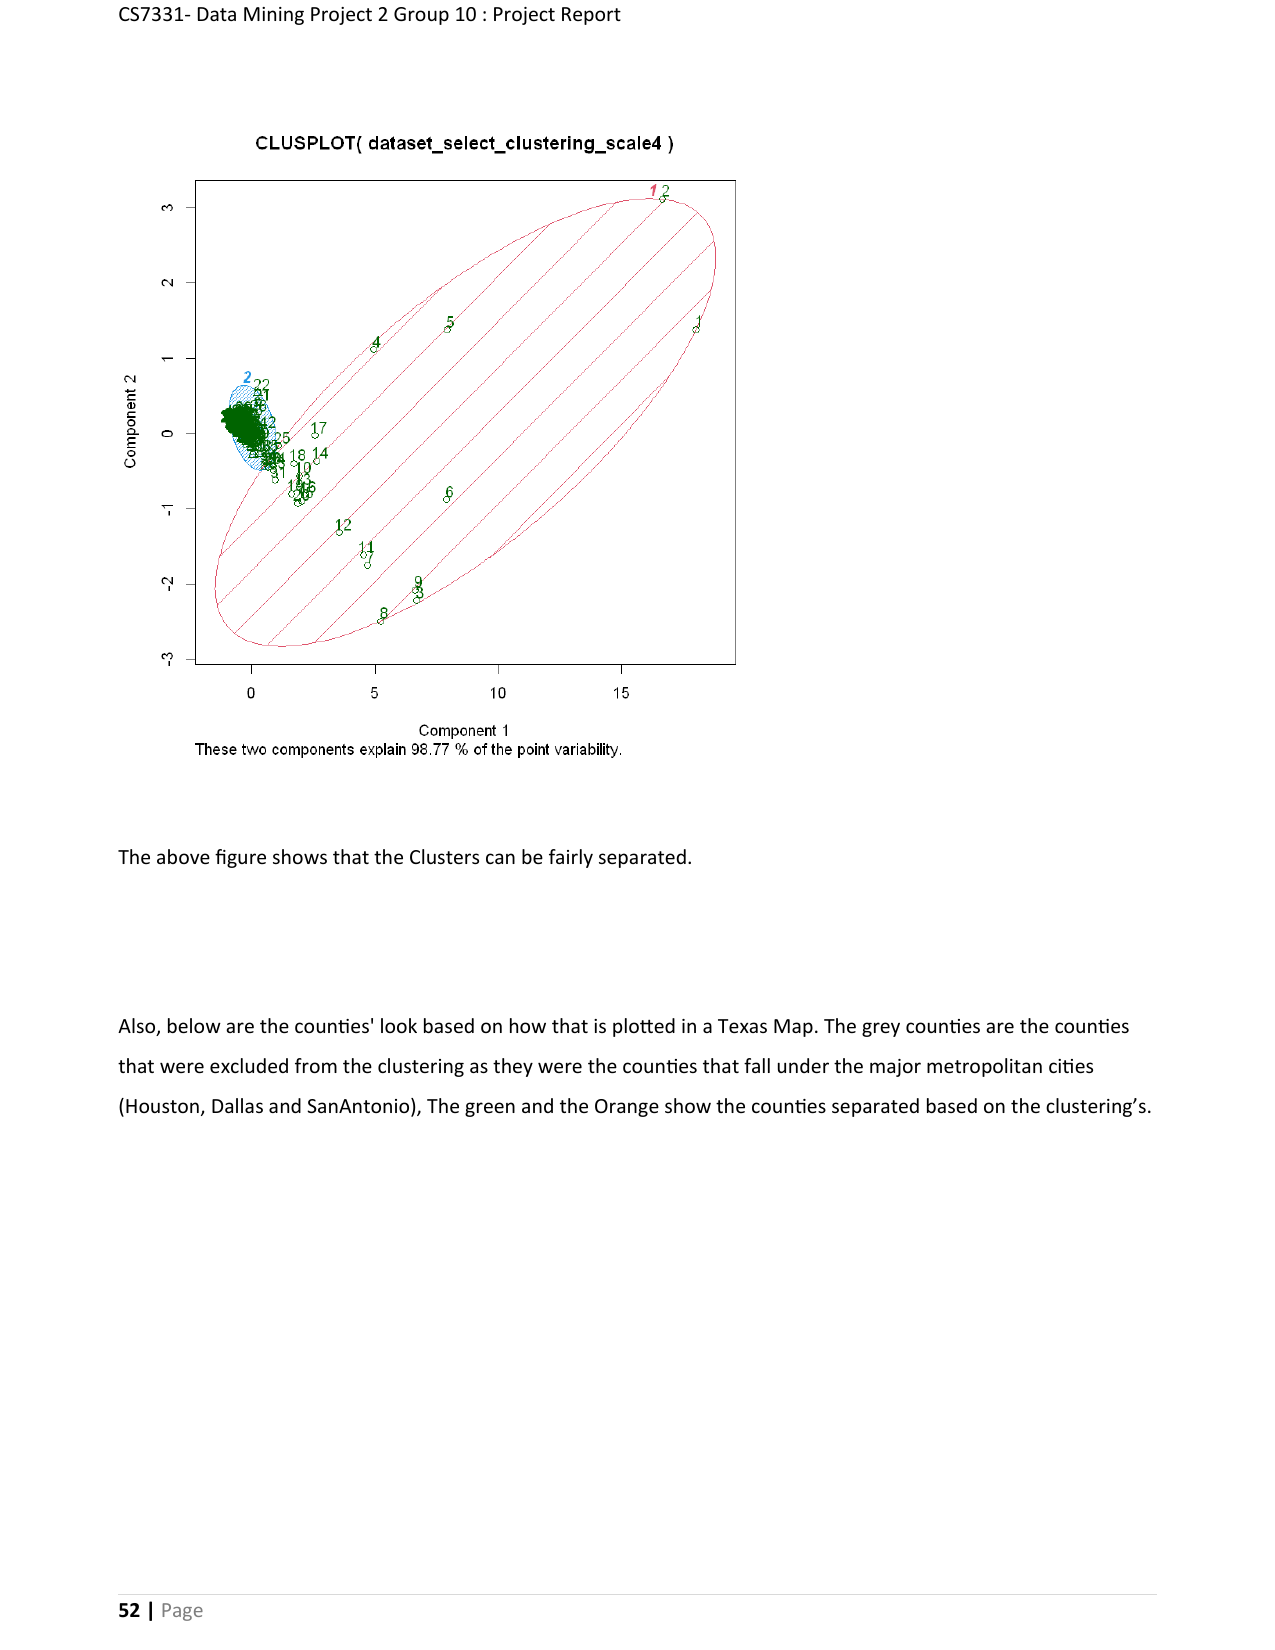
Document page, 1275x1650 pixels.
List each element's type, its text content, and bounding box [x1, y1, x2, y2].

picture [118, 103, 775, 760]
text The above figure shows that the Clusters can be fairly separated. [118, 843, 1157, 870]
text Also, below are the counties' look based on how that is plotted in a Texas Map. The grey counties are the counties that were excluded from the clustering as they were the counties that fall under the major metropolitan cities (Houston, Dallas and SanAntonio), The green and the Orange show the counties separated based on the clustering’s. [118, 1012, 1157, 1119]
